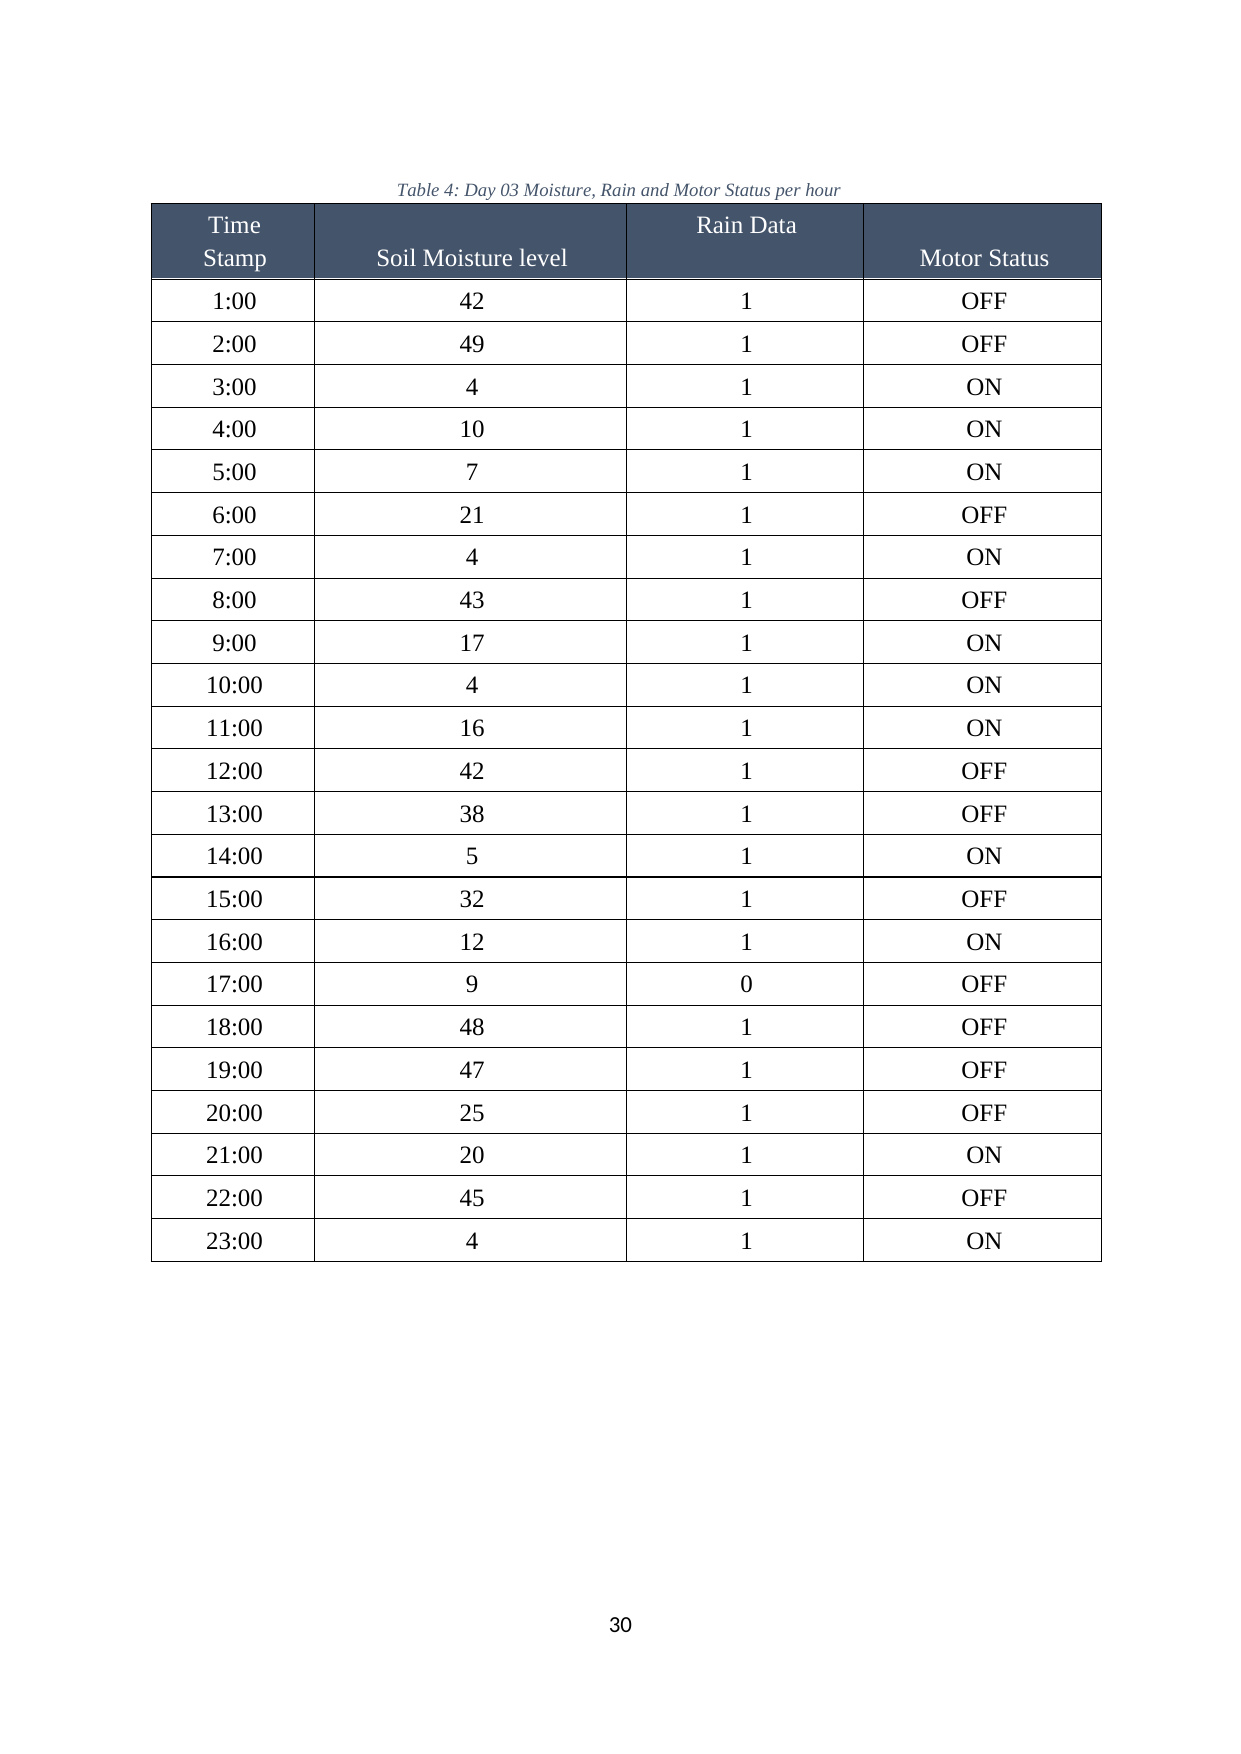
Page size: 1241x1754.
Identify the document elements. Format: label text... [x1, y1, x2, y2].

table_cell 10 [315, 408, 626, 449]
table_cell ON [864, 920, 1101, 962]
table_cell 1 [627, 579, 863, 620]
table_cell ON [864, 408, 1101, 449]
table_cell 6:00 [152, 493, 314, 535]
table_cell 7:00 [152, 536, 314, 577]
table_cell 5:00 [152, 450, 314, 492]
table_cell 1 [627, 493, 863, 535]
table_header Soil Moisture level [315, 204, 626, 278]
table_cell 1 [627, 621, 863, 663]
table_cell OFF [864, 878, 1101, 919]
table_cell 18:00 [152, 1006, 314, 1047]
table_cell 17 [315, 621, 626, 663]
table_cell 43 [315, 579, 626, 620]
table_cell 13:00 [152, 792, 314, 834]
table_cell 1:00 [152, 280, 314, 321]
table_cell 1 [627, 322, 863, 364]
table_cell 32 [315, 878, 626, 919]
table_cell 1 [627, 408, 863, 449]
table_cell 9:00 [152, 621, 314, 663]
table_cell 16 [315, 707, 626, 748]
table_cell ON [864, 365, 1101, 407]
table_cell 21 [315, 493, 626, 535]
table_cell 9 [315, 963, 626, 1004]
table_cell 22:00 [152, 1176, 314, 1218]
table_header Rain Data [627, 204, 863, 278]
table_cell ON [864, 1219, 1101, 1261]
table_cell 2:00 [152, 322, 314, 364]
table_cell 4 [315, 1219, 626, 1261]
table_cell 17:00 [152, 963, 314, 1004]
table_cell 4 [315, 365, 626, 407]
table_cell 4:00 [152, 408, 314, 449]
table_cell OFF [864, 749, 1101, 791]
table_cell 1 [627, 1006, 863, 1047]
table_cell 7 [315, 450, 626, 492]
table_cell 1 [627, 1176, 863, 1218]
table_cell 23:00 [152, 1219, 314, 1261]
table_cell 1 [627, 792, 863, 834]
table_cell 15:00 [152, 878, 314, 919]
table_cell OFF [864, 322, 1101, 364]
table_cell OFF [864, 792, 1101, 834]
table_cell 1 [627, 1219, 863, 1261]
table_cell 14:00 [152, 835, 314, 876]
table_cell ON [864, 1134, 1101, 1175]
table_cell 11:00 [152, 707, 314, 748]
table_cell 20:00 [152, 1091, 314, 1133]
table_cell OFF [864, 963, 1101, 1004]
table_cell OFF [864, 1176, 1101, 1218]
table_header Motor Status [864, 204, 1101, 278]
table_cell ON [864, 707, 1101, 748]
table_cell OFF [864, 579, 1101, 620]
table_cell 45 [315, 1176, 626, 1218]
table_cell 49 [315, 322, 626, 364]
table_cell 1 [627, 835, 863, 876]
table_cell 0 [627, 963, 863, 1004]
table_cell 4 [315, 664, 626, 706]
table_cell 1 [627, 1091, 863, 1133]
table_cell ON [864, 664, 1101, 706]
table_cell 19:00 [152, 1048, 314, 1090]
table_cell ON [864, 835, 1101, 876]
table_cell 1 [627, 1134, 863, 1175]
table_cell 4 [315, 536, 626, 577]
table_cell 1 [627, 664, 863, 706]
text Table 4: Day 03 Moisture, Rain and Motor Status per hour [179, 179, 1060, 201]
table_cell ON [864, 450, 1101, 492]
table_cell OFF [864, 280, 1101, 321]
table_cell OFF [864, 493, 1101, 535]
table_cell 1 [627, 536, 863, 577]
table_cell 25 [315, 1091, 626, 1133]
table_cell 20 [315, 1134, 626, 1175]
table_cell 16:00 [152, 920, 314, 962]
table_cell 1 [627, 707, 863, 748]
table_cell 1 [627, 280, 863, 321]
table_cell 21:00 [152, 1134, 314, 1175]
table_cell 38 [315, 792, 626, 834]
table_cell 1 [627, 450, 863, 492]
table_cell 8:00 [152, 579, 314, 620]
table_cell ON [864, 621, 1101, 663]
table_cell ON [864, 536, 1101, 577]
table_cell OFF [864, 1048, 1101, 1090]
table_cell 12 [315, 920, 626, 962]
table_cell 5 [315, 835, 626, 876]
table_cell 1 [627, 920, 863, 962]
table_cell OFF [864, 1091, 1101, 1133]
table_cell 47 [315, 1048, 626, 1090]
table_cell 48 [315, 1006, 626, 1047]
table_cell 1 [627, 749, 863, 791]
table_cell 1 [627, 878, 863, 919]
table_cell OFF [864, 1006, 1101, 1047]
table_cell 1 [627, 365, 863, 407]
table_cell 12:00 [152, 749, 314, 791]
table_cell 10:00 [152, 664, 314, 706]
table_header Time Stamp [152, 204, 314, 278]
table_cell 3:00 [152, 365, 314, 407]
table_cell 42 [315, 280, 626, 321]
table_cell 42 [315, 749, 626, 791]
table_cell 1 [627, 1048, 863, 1090]
